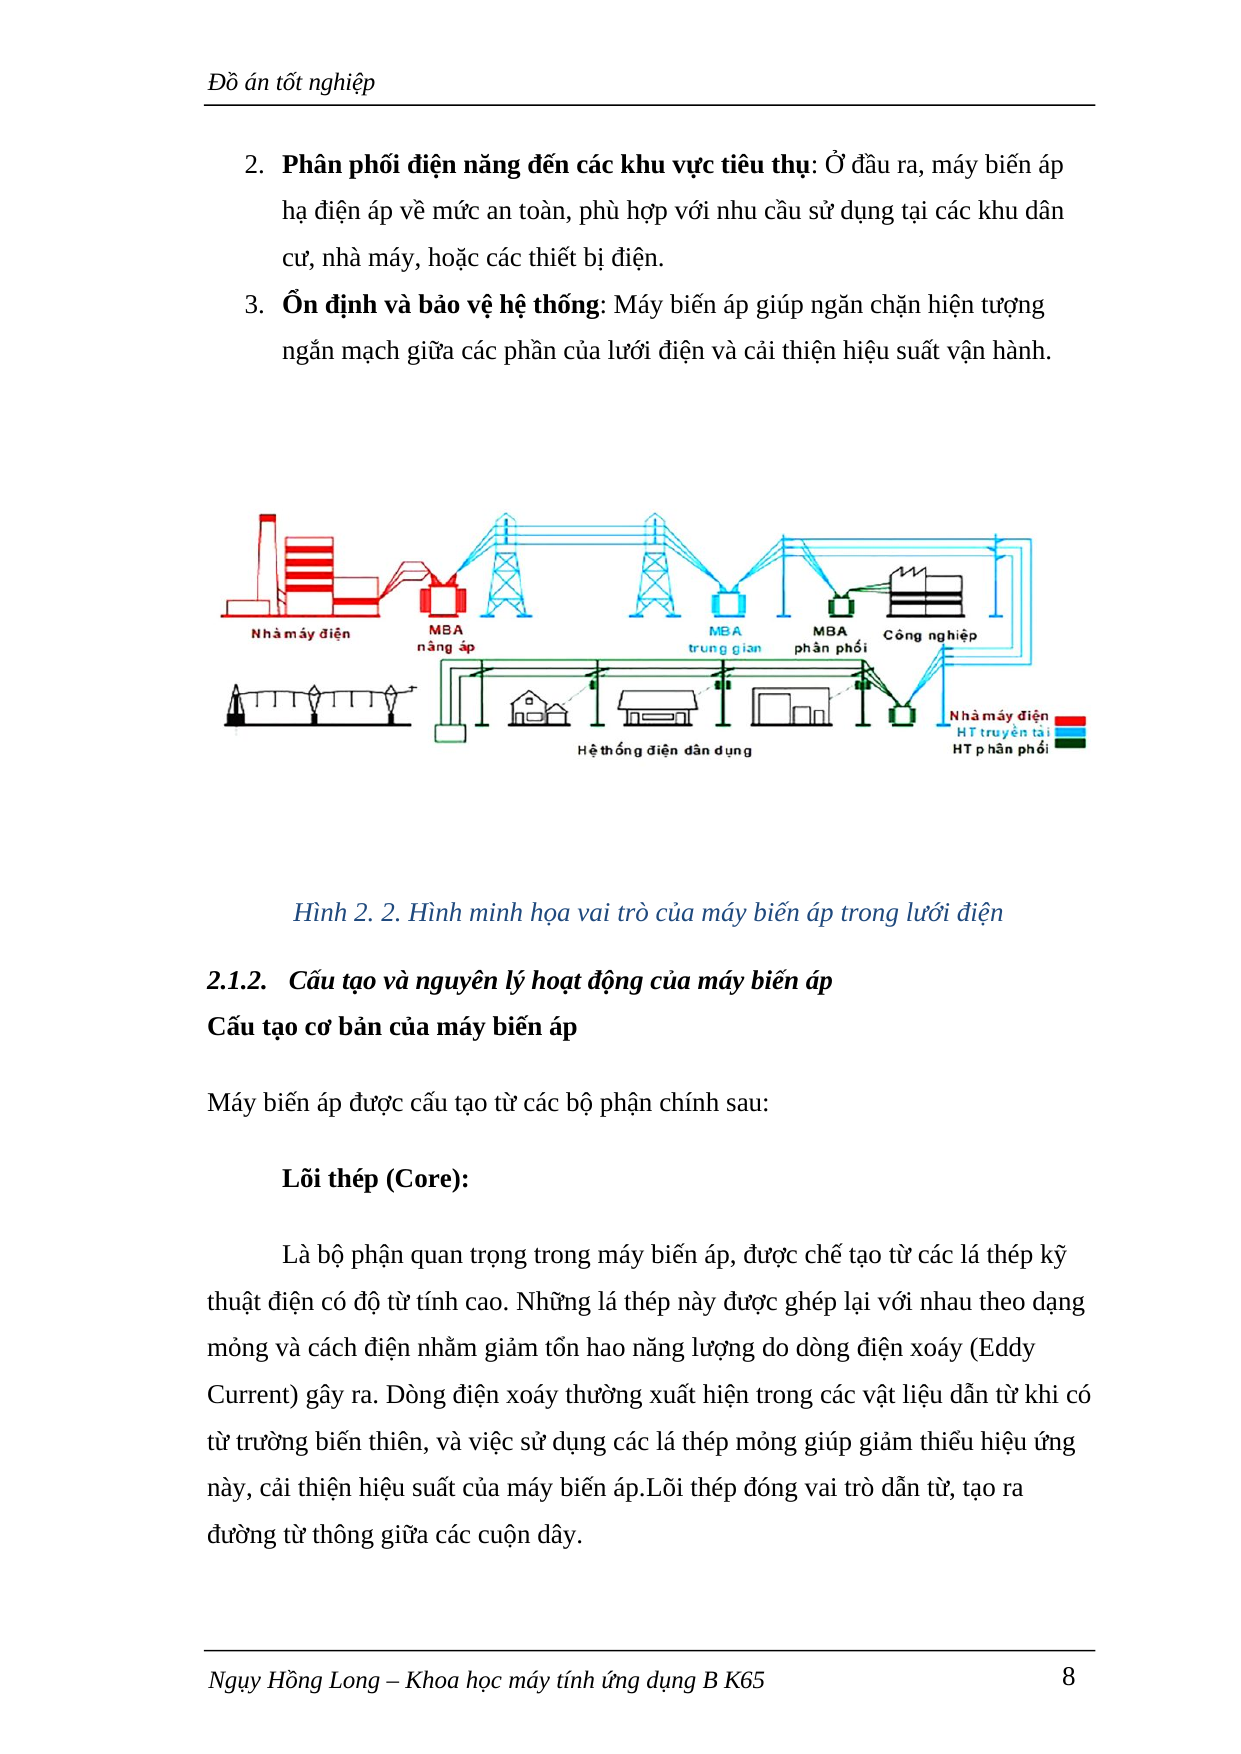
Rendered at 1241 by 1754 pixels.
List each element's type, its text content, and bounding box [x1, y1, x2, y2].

subtitle Cấu tạo và nguyên lý hoạt động của máy biến áp [207, 964, 1092, 995]
text Hình 2. 2. Hình minh họa vai trò của máy biến áp trong lưới điện [207, 896, 1092, 927]
picture [206, 410, 1092, 852]
list Phân phối điện năng đến các khu vực tiêu thụ: Ở đầu ra, máy biến áp hạ điện áp về mức an toàn, phù hợp với nhu cầu sử dụng tại các khu dân cư, nhà máy, hoặc các thiết bị điện. [244, 148, 1092, 272]
text Máy biến áp được cấu tạo từ các bộ phận chính sau: [207, 1086, 1092, 1117]
text Cấu tạo cơ bản của máy biến áp [207, 1011, 1092, 1042]
list Ổn định và bảo vệ hệ thống: Máy biến áp giúp ngăn chặn hiện tượng ngắn mạch giữa các phần của lưới điện và cải thiện hiệu suất vận hành. [244, 288, 1092, 366]
text Lõi thép (Core): [207, 1162, 1092, 1193]
text Là bộ phận quan trọng trong máy biến áp, được chế tạo từ các lá thép kỹ thuật điện có độ từ tính cao. Những lá thép này được ghép lại với nhau theo dạng mỏng và cách điện nhằm giảm tổn hao năng lượng do dòng điện xoáy (Eddy Current) gây ra. Dòng điện xoáy thường xuất hiện trong các vật liệu dẫn từ khi có từ trường biến thiên, và việc sử dụng các lá thép mỏng giúp giảm thiểu hiệu ứng này, cải thiện hiệu suất của máy biến áp.Lõi thép đóng vai trò dẫn từ, tạo ra đường từ thông giữa các cuộn dây. [207, 1238, 1092, 1549]
